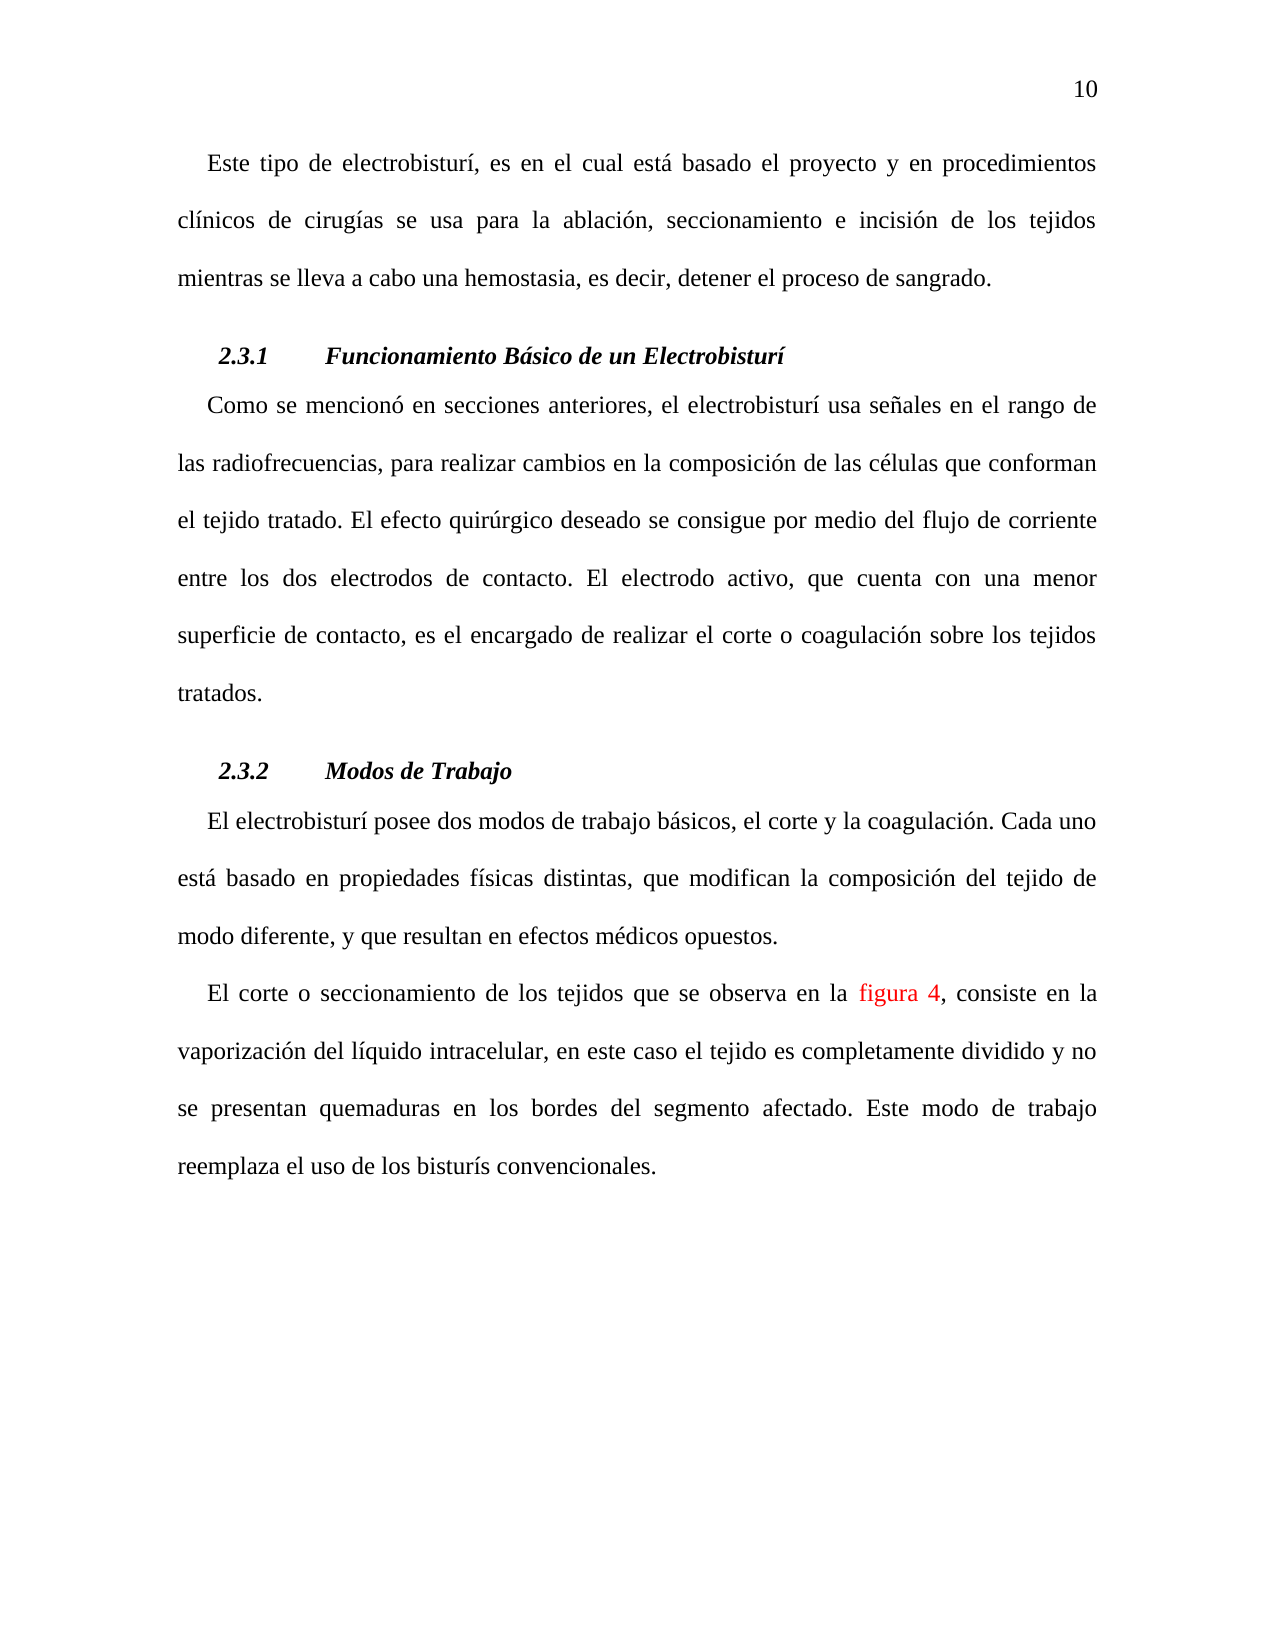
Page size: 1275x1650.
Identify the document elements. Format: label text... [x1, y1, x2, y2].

subtitle Modos de Trabajo [177, 756, 1098, 785]
text Como se mencionó en secciones anteriores, el electrobisturí usa señales en el rango de las radiofrecuencias, para realizar cambios en la composición de las células que conforman el tejido tratado. El efecto quirúrgico deseado se consigue por medio del flujo de corriente entre los dos electrodos de contacto. El electrodo activo, que cuenta con una menor superficie de contacto, es el encargado de realizar el corte o coagulación sobre los tejidos tratados. [177, 391, 1098, 707]
text El corte o seccionamiento de los tejidos que se observa en la figura 4, consiste en la vaporización del líquido intracelular, en este caso el tejido es completamente dividido y no se presentan quemaduras en los bordes del segmento afectado. Este modo de trabajo reemplaza el uso de los bisturís convencionales. [177, 978, 1098, 1180]
subtitle Funcionamiento Básico de un Electrobisturí [177, 341, 1098, 370]
text El electrobisturí posee dos modos de trabajo básicos, el corte y la coagulación. Cada uno está basado en propiedades físicas distintas, que modifican la composición del tejido de modo diferente, y que resultan en efectos médicos opuestos. [177, 806, 1098, 950]
text Este tipo de electrobisturí, es en el cual está basado el proyecto y en procedimientos clínicos de cirugías se usa para la ablación, seccionamiento e incisión de los tejidos mientras se lleva a cabo una hemostasia, es decir, detener el proceso de sangrado. [177, 148, 1098, 291]
